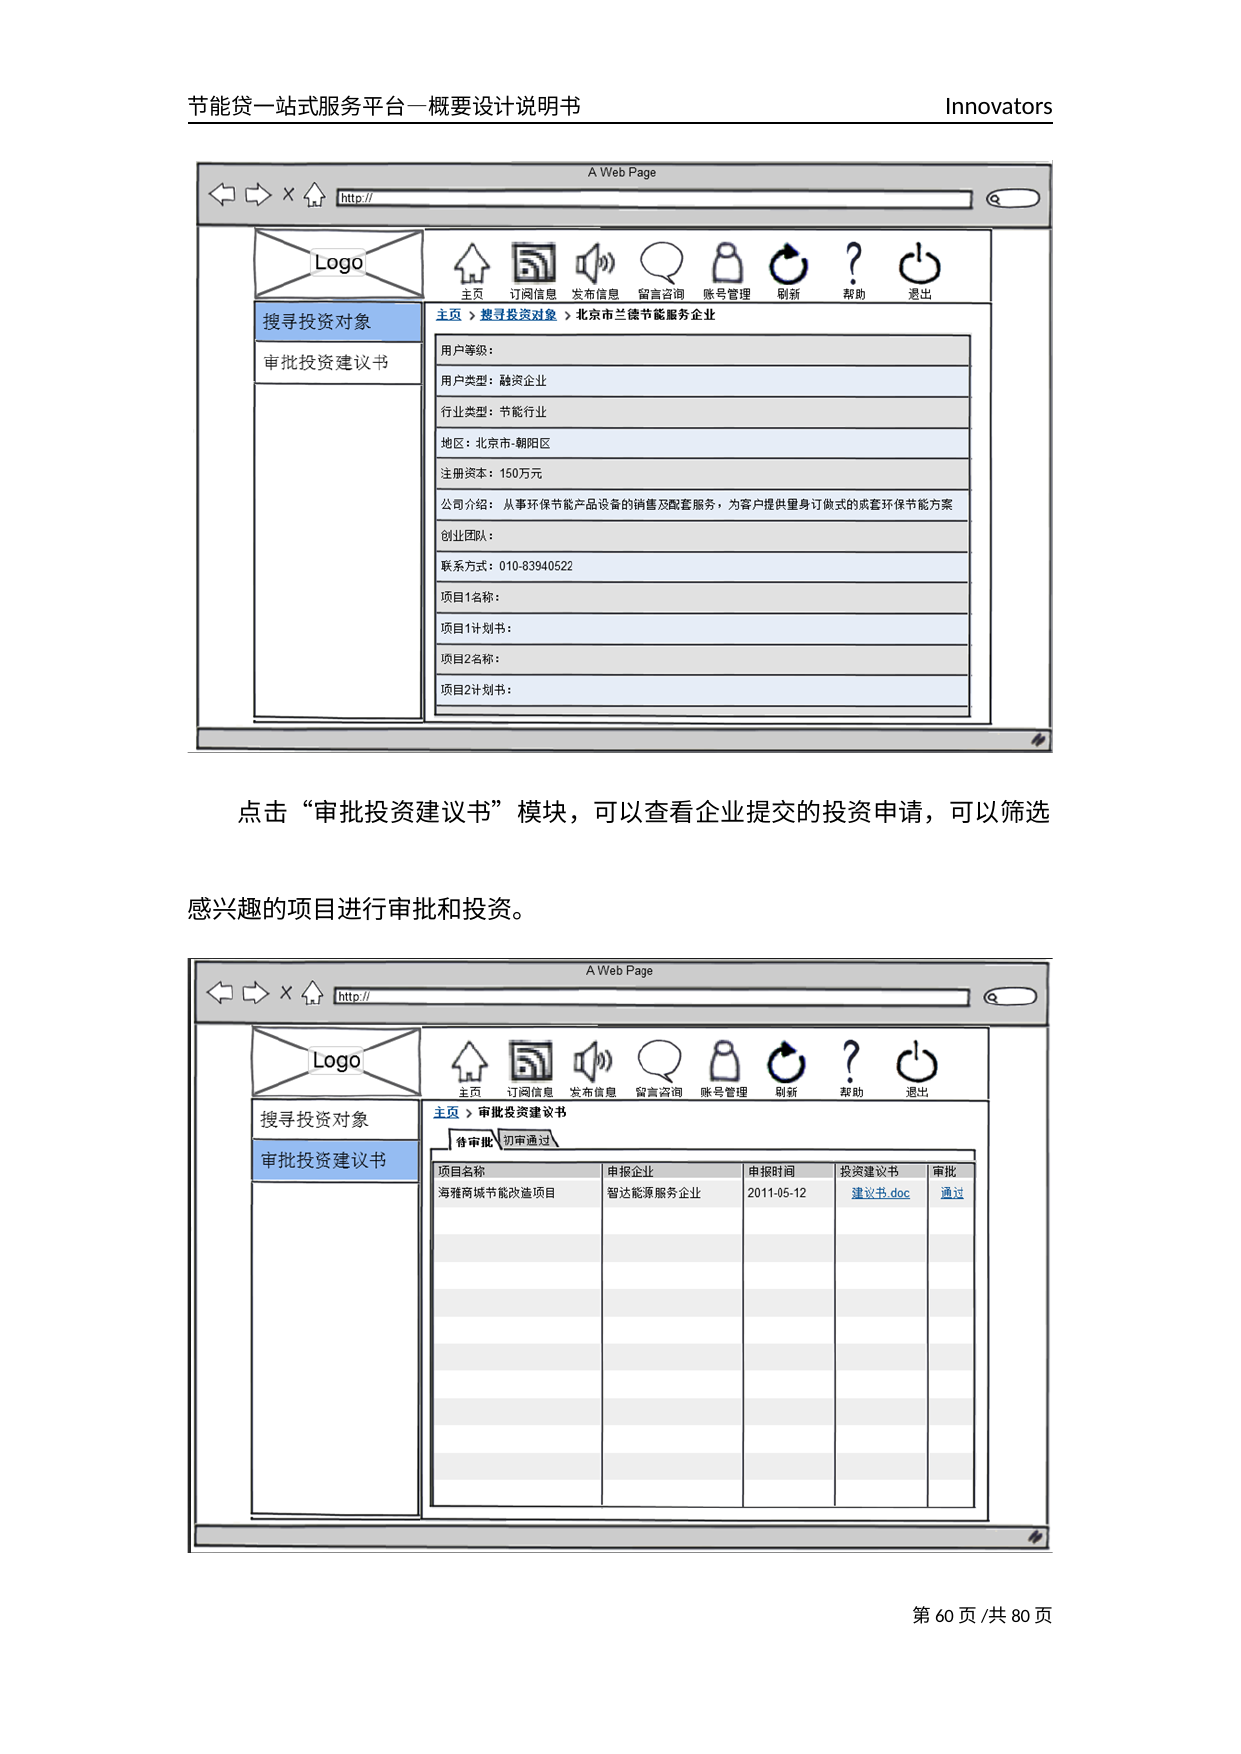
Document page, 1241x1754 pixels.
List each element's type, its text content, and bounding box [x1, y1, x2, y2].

picture [187, 958, 1053, 1553]
text 点击“审批投资建议书”模块，可以查看企业提交的投资申请，可以筛选感兴趣的项目进行审批和投资。 [187, 778, 1053, 940]
picture [187, 160, 1053, 753]
